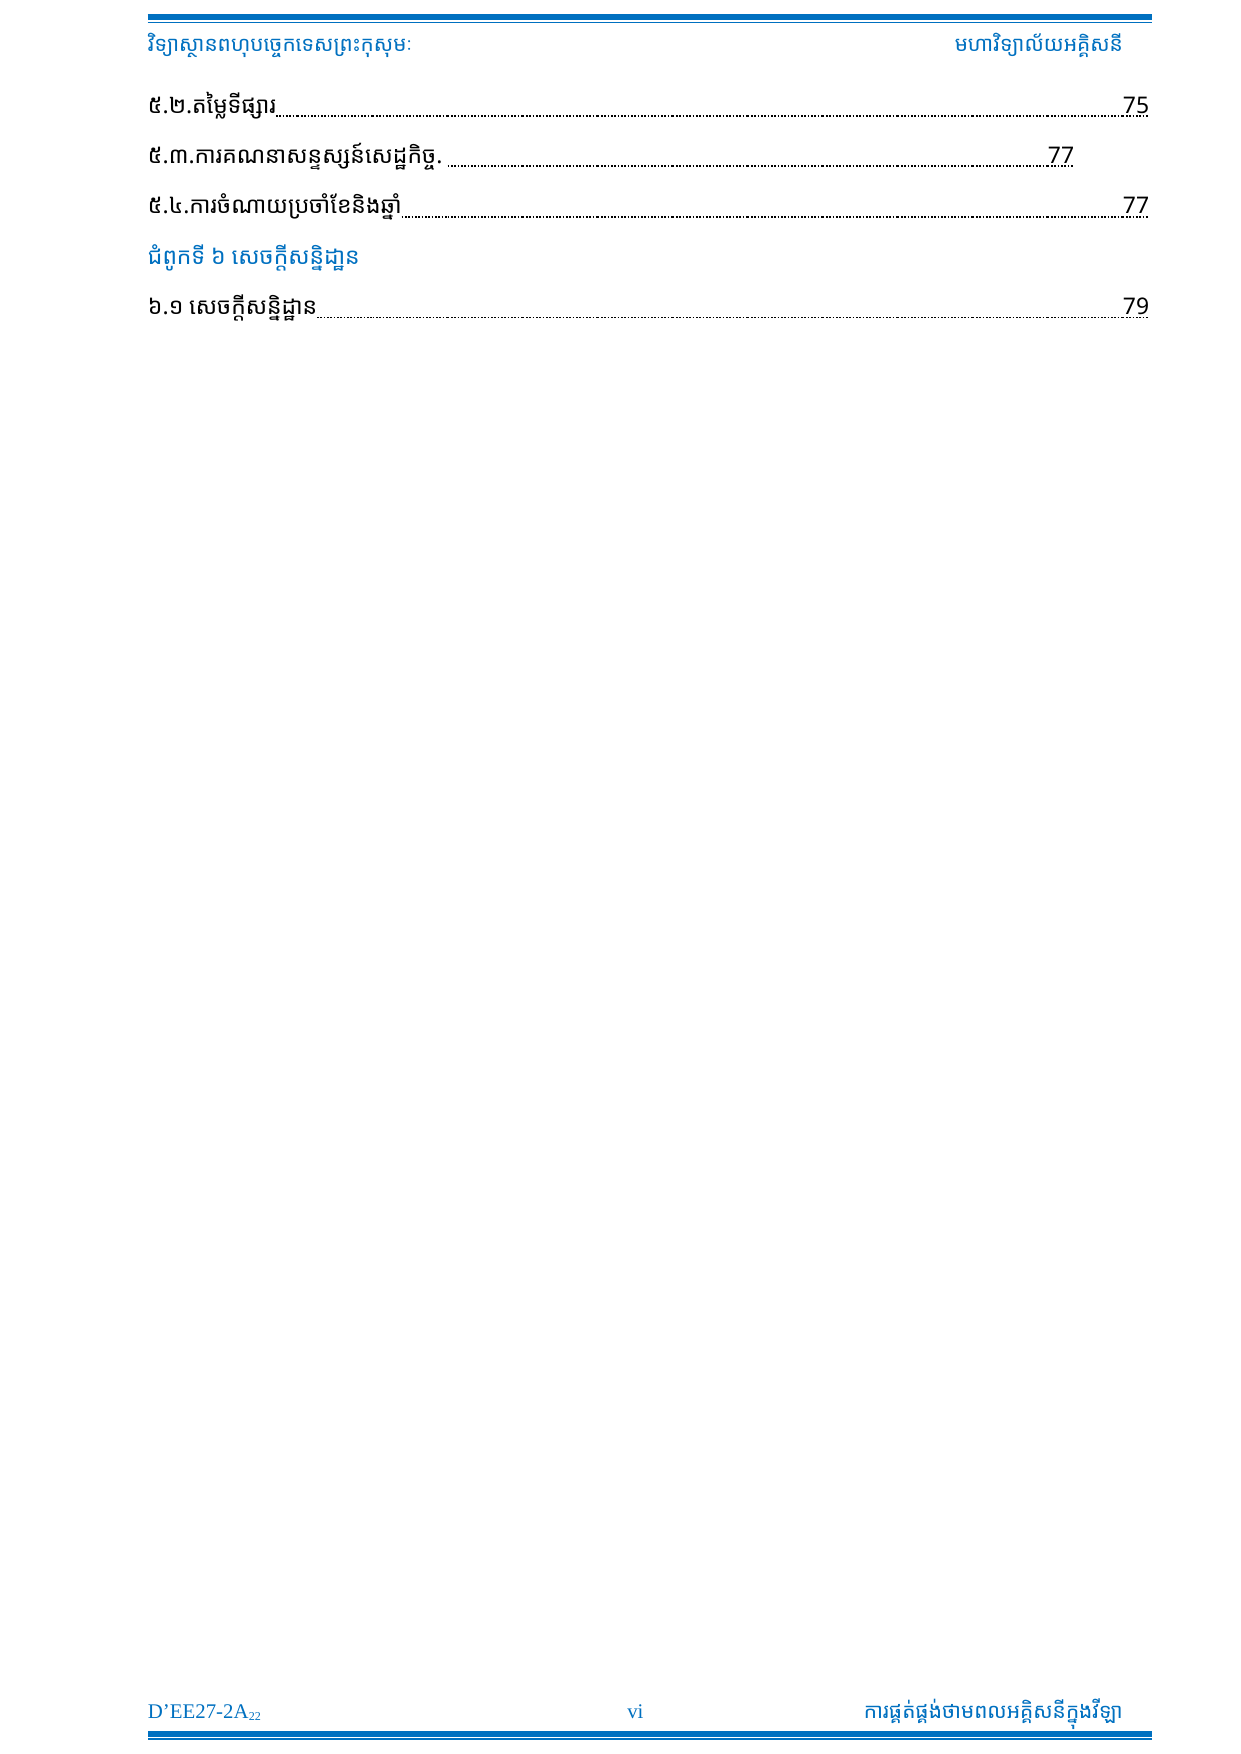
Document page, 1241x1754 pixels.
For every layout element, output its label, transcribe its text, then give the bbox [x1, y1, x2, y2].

text ជំពូកទី ៦ សេចក្តីសន្និដា្ឋន [148, 240, 1152, 271]
text ៥.២.តម្លៃទីផ្សារ 75 [148, 89, 1152, 120]
text ៥.៤.ការចំណាយប្រចាំខែនិងឆ្នាំ 77 [148, 189, 1152, 221]
text ៦.១ សេចក្ដីសន្និដ្ឋា​​​​​​​​​​​​​ន 79 [148, 290, 1152, 322]
text ៥.៣.ការគណនាសន្ទស្សន៍សេដ្ឋកិច្ច. 77 [148, 139, 1152, 170]
